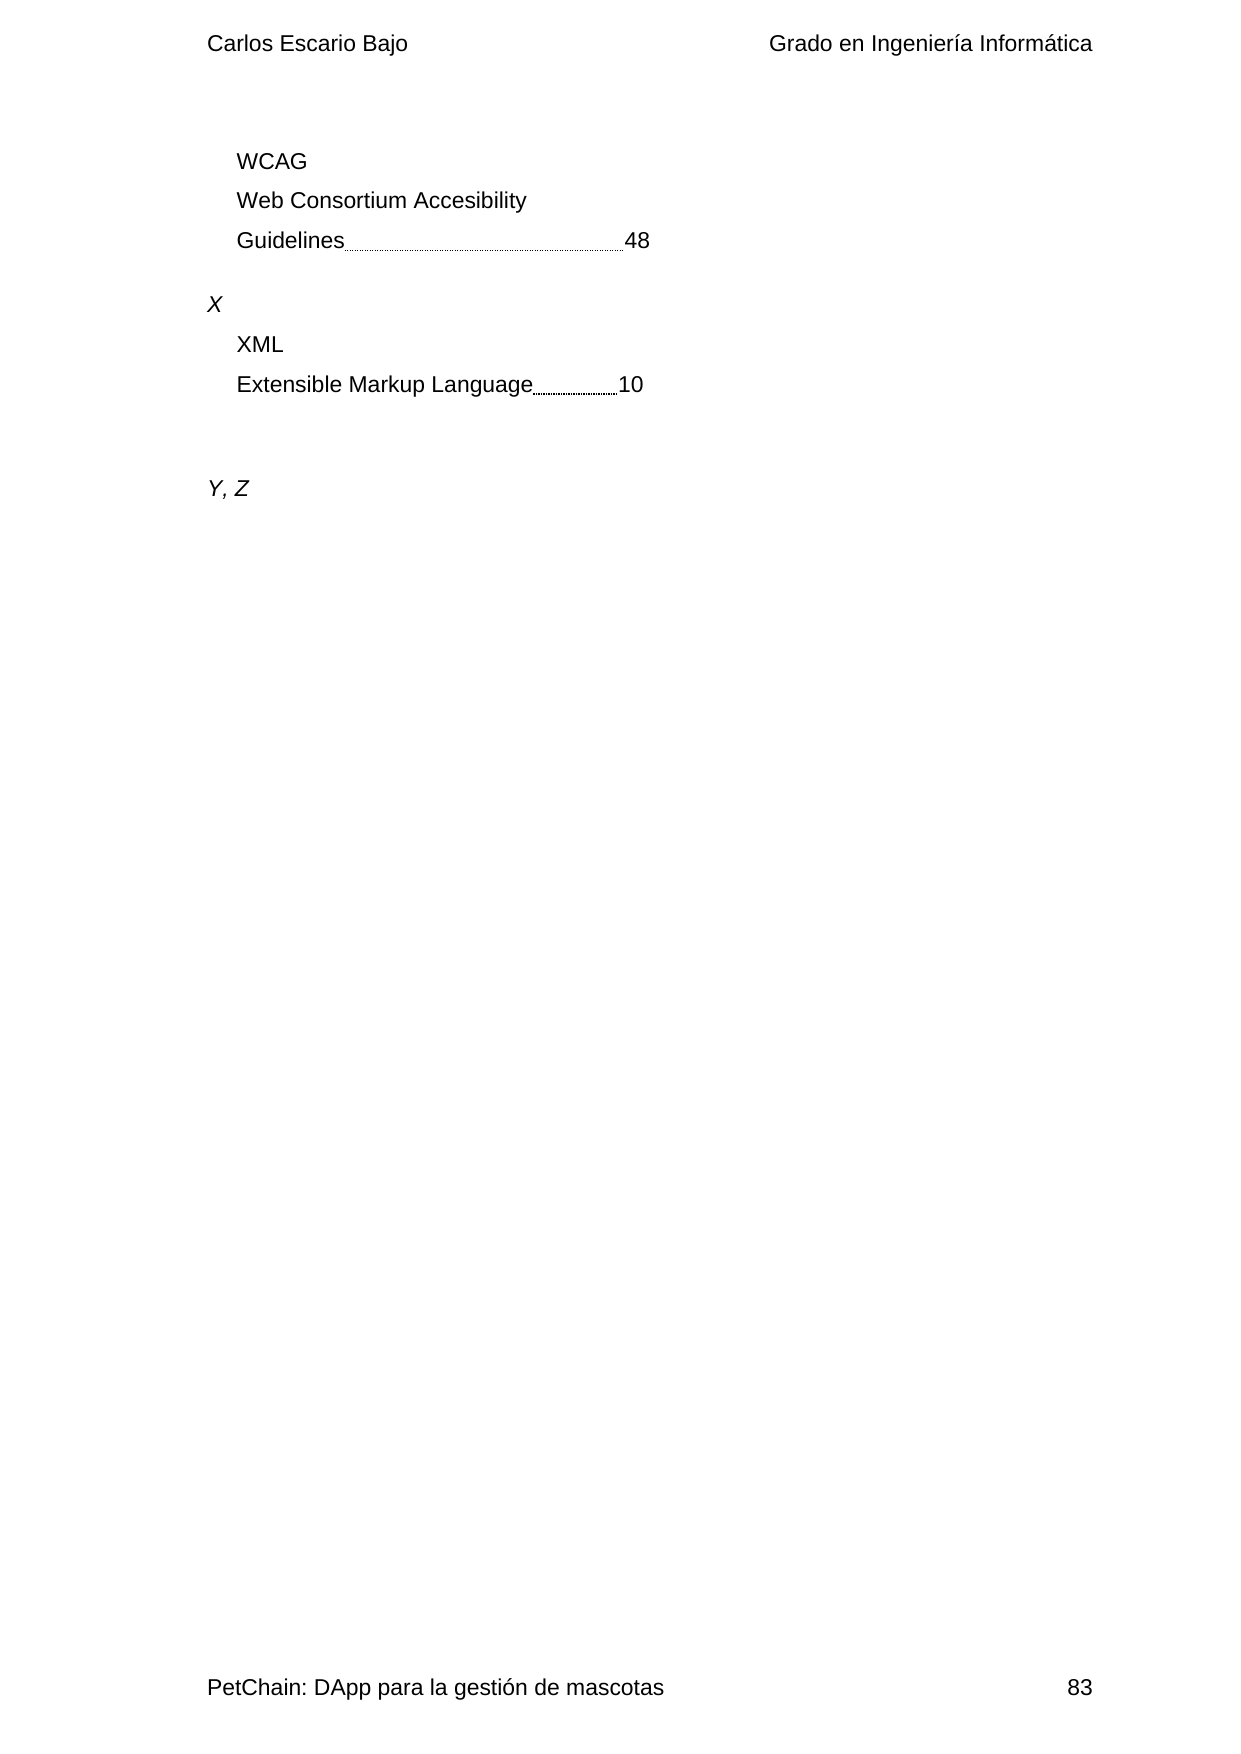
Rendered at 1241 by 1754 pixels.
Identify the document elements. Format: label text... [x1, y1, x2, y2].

text WCAG [236, 148, 664, 174]
text Guidelines 48 [236, 227, 664, 253]
text X [207, 291, 664, 318]
text XML [236, 331, 664, 357]
text Y, Z [207, 474, 664, 501]
text Extensible Markup Language 10 [236, 371, 664, 397]
text Web Consortium Accesibility [236, 187, 664, 214]
